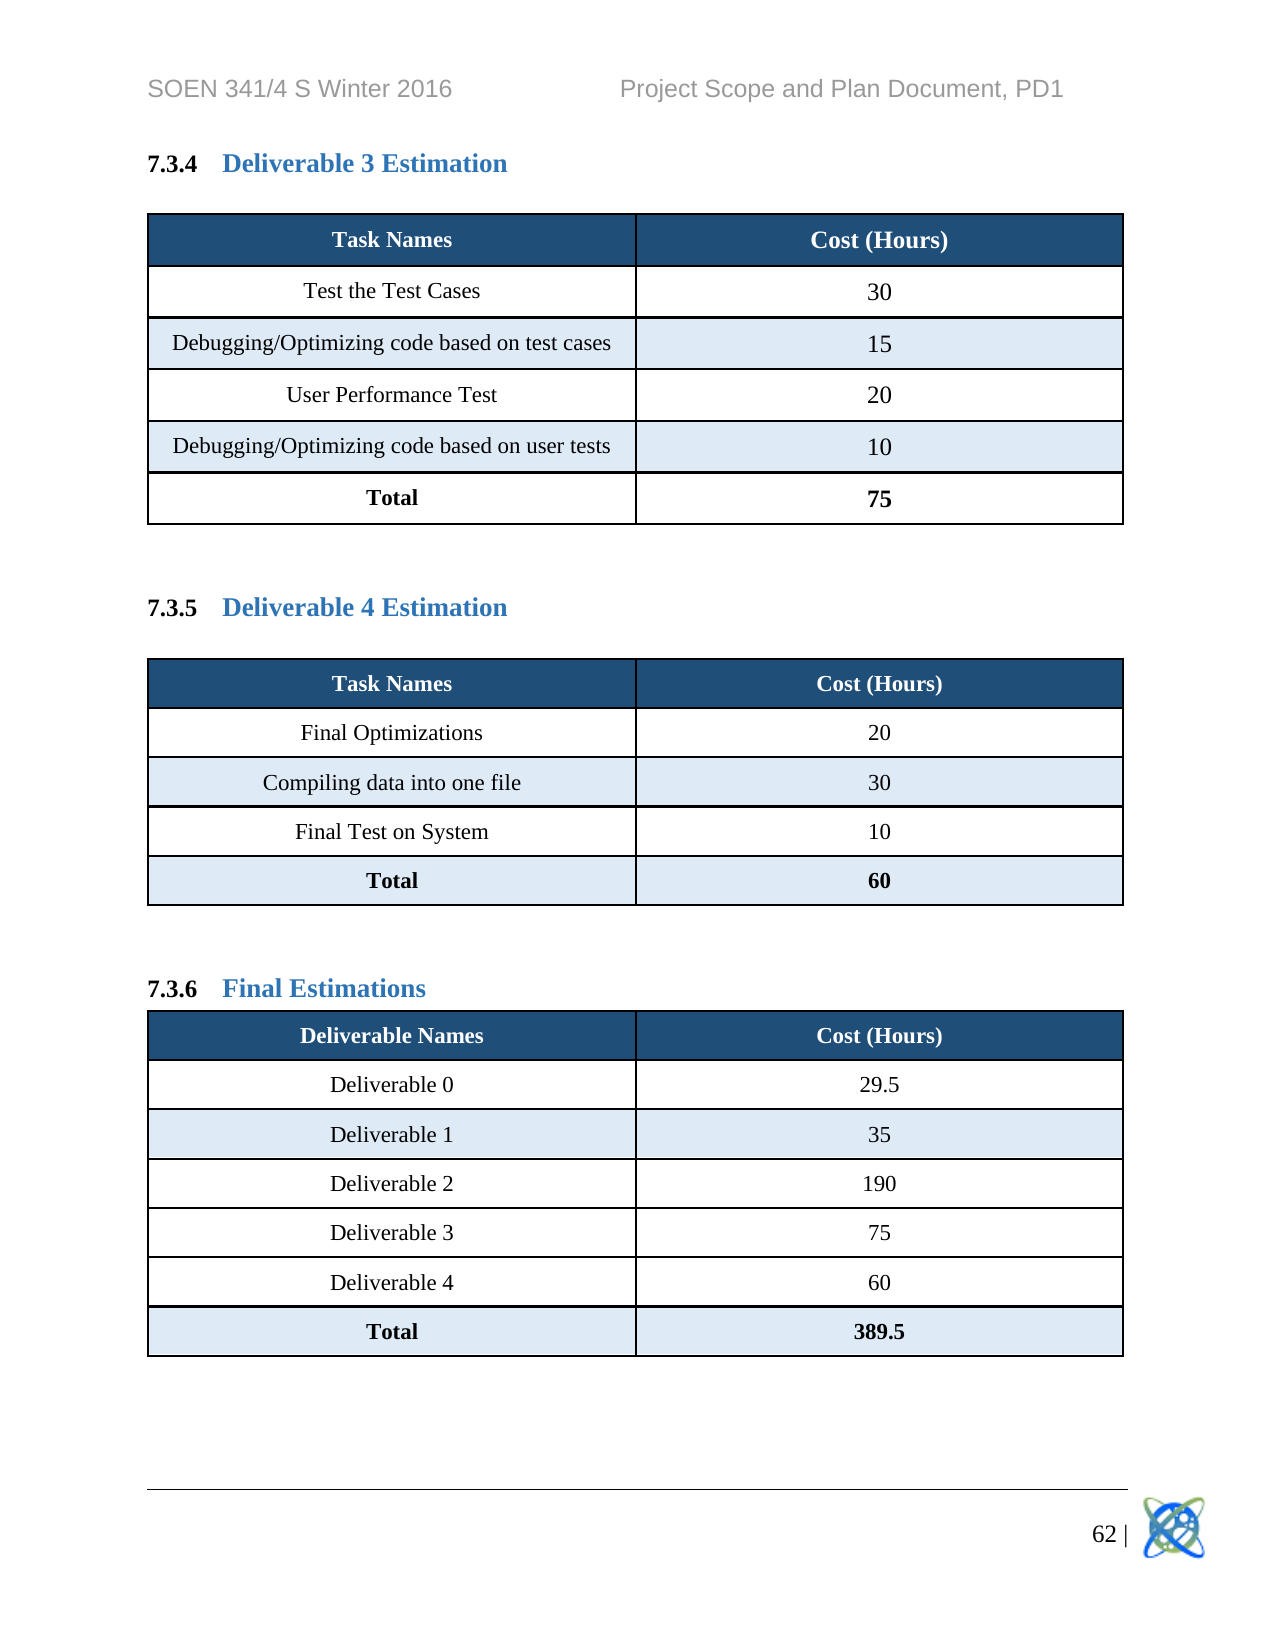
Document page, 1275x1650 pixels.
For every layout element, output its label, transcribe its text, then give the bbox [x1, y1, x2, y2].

table_cell Total [149, 1308, 635, 1354]
text Deliverable 4 Estimation [147, 591, 1128, 623]
table_cell 30 [637, 267, 1122, 316]
table_cell Deliverable 0 [149, 1061, 635, 1108]
table_cell 190 [637, 1160, 1122, 1207]
text Deliverable 3 Estimation [147, 147, 1128, 178]
table_cell 389.5 [637, 1308, 1122, 1354]
table_cell Test the Test Cases [149, 267, 635, 316]
table_cell 20 [637, 370, 1122, 420]
table_header Task Names [149, 660, 635, 707]
table_cell 35 [637, 1110, 1122, 1157]
text Final Estimations [147, 972, 1128, 1003]
table_header Cost (Hours) [637, 215, 1122, 265]
table_cell Deliverable 3 [149, 1209, 635, 1256]
picture [1123, 1490, 1224, 1566]
table_cell Deliverable 1 [149, 1110, 635, 1157]
table_cell 60 [637, 857, 1122, 904]
table_header Task Names [149, 215, 635, 265]
table_cell Deliverable 2 [149, 1160, 635, 1207]
table_cell 10 [637, 422, 1122, 471]
table_cell 10 [637, 808, 1122, 855]
table_header Deliverable Names [149, 1012, 635, 1059]
table_cell Final Test on System [149, 808, 635, 855]
table_cell Debugging/Optimizing code based on user tests [149, 422, 635, 471]
table_header Cost (Hours) [637, 1012, 1122, 1059]
table_cell Compiling data into one file [149, 758, 635, 805]
table_cell 29.5 [637, 1061, 1122, 1108]
table_cell 75 [637, 1209, 1122, 1256]
table_cell 20 [637, 709, 1122, 756]
table_cell User Performance Test [149, 370, 635, 420]
table_cell Deliverable 4 [149, 1258, 635, 1305]
table_cell 30 [637, 758, 1122, 805]
table_header Cost (Hours) [637, 660, 1122, 707]
table_cell Debugging/Optimizing code based on test cases [149, 319, 635, 368]
table_cell 60 [637, 1258, 1122, 1305]
table_cell 75 [637, 474, 1122, 523]
table_cell Final Optimizations [149, 709, 635, 756]
table_cell 15 [637, 319, 1122, 368]
table_cell Total [149, 474, 635, 523]
table_cell Total [149, 857, 635, 904]
